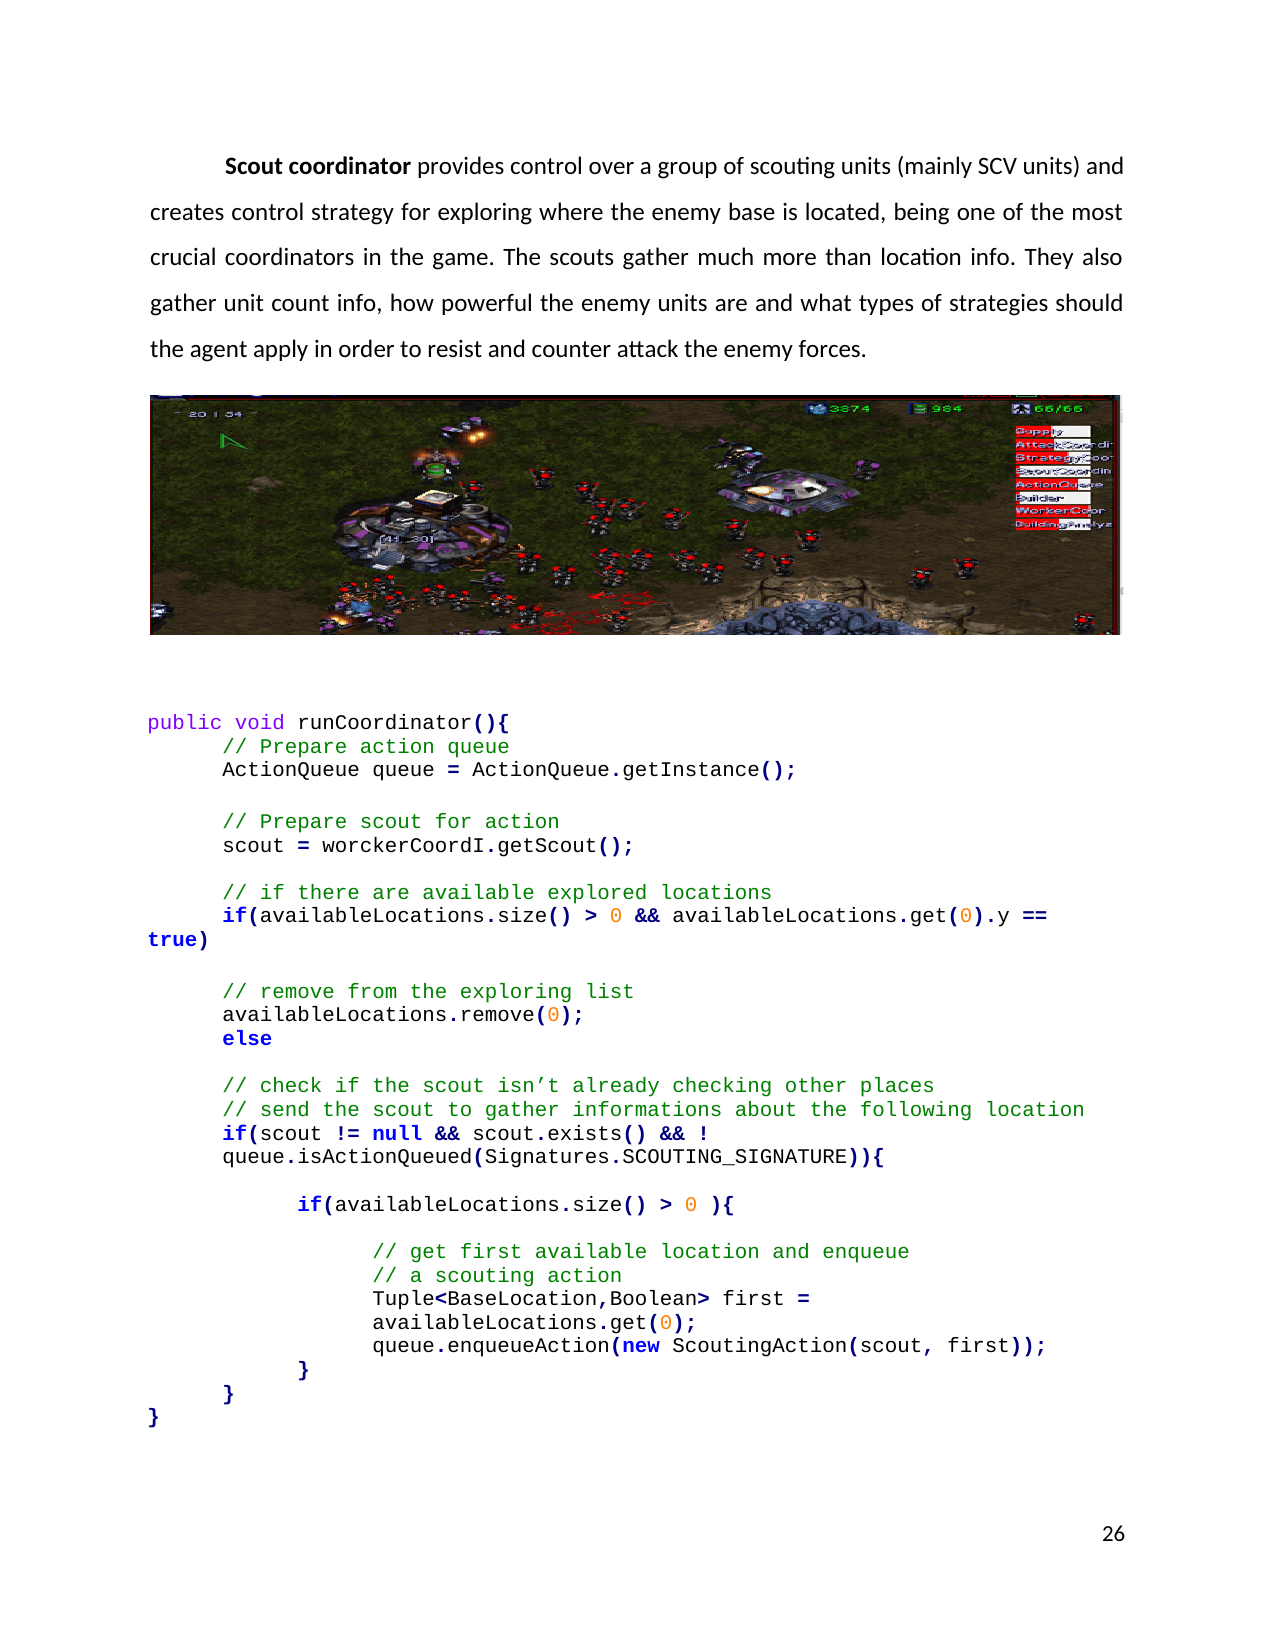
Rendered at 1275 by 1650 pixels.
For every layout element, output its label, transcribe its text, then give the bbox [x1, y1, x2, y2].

picture [150, 395, 1124, 635]
text Scout coordinator provides control over a group of scouting units (mainly SCV units) and creates control strategy for exploring where the enemy base is located, being one of the most crucial coordinators in the game. The scouts gather much more than location info. They also gather unit count info, how powerful the enemy units are and what types of strategies should the agent apply in order to resist and counter attack the enemy forces. [150, 150, 1125, 363]
